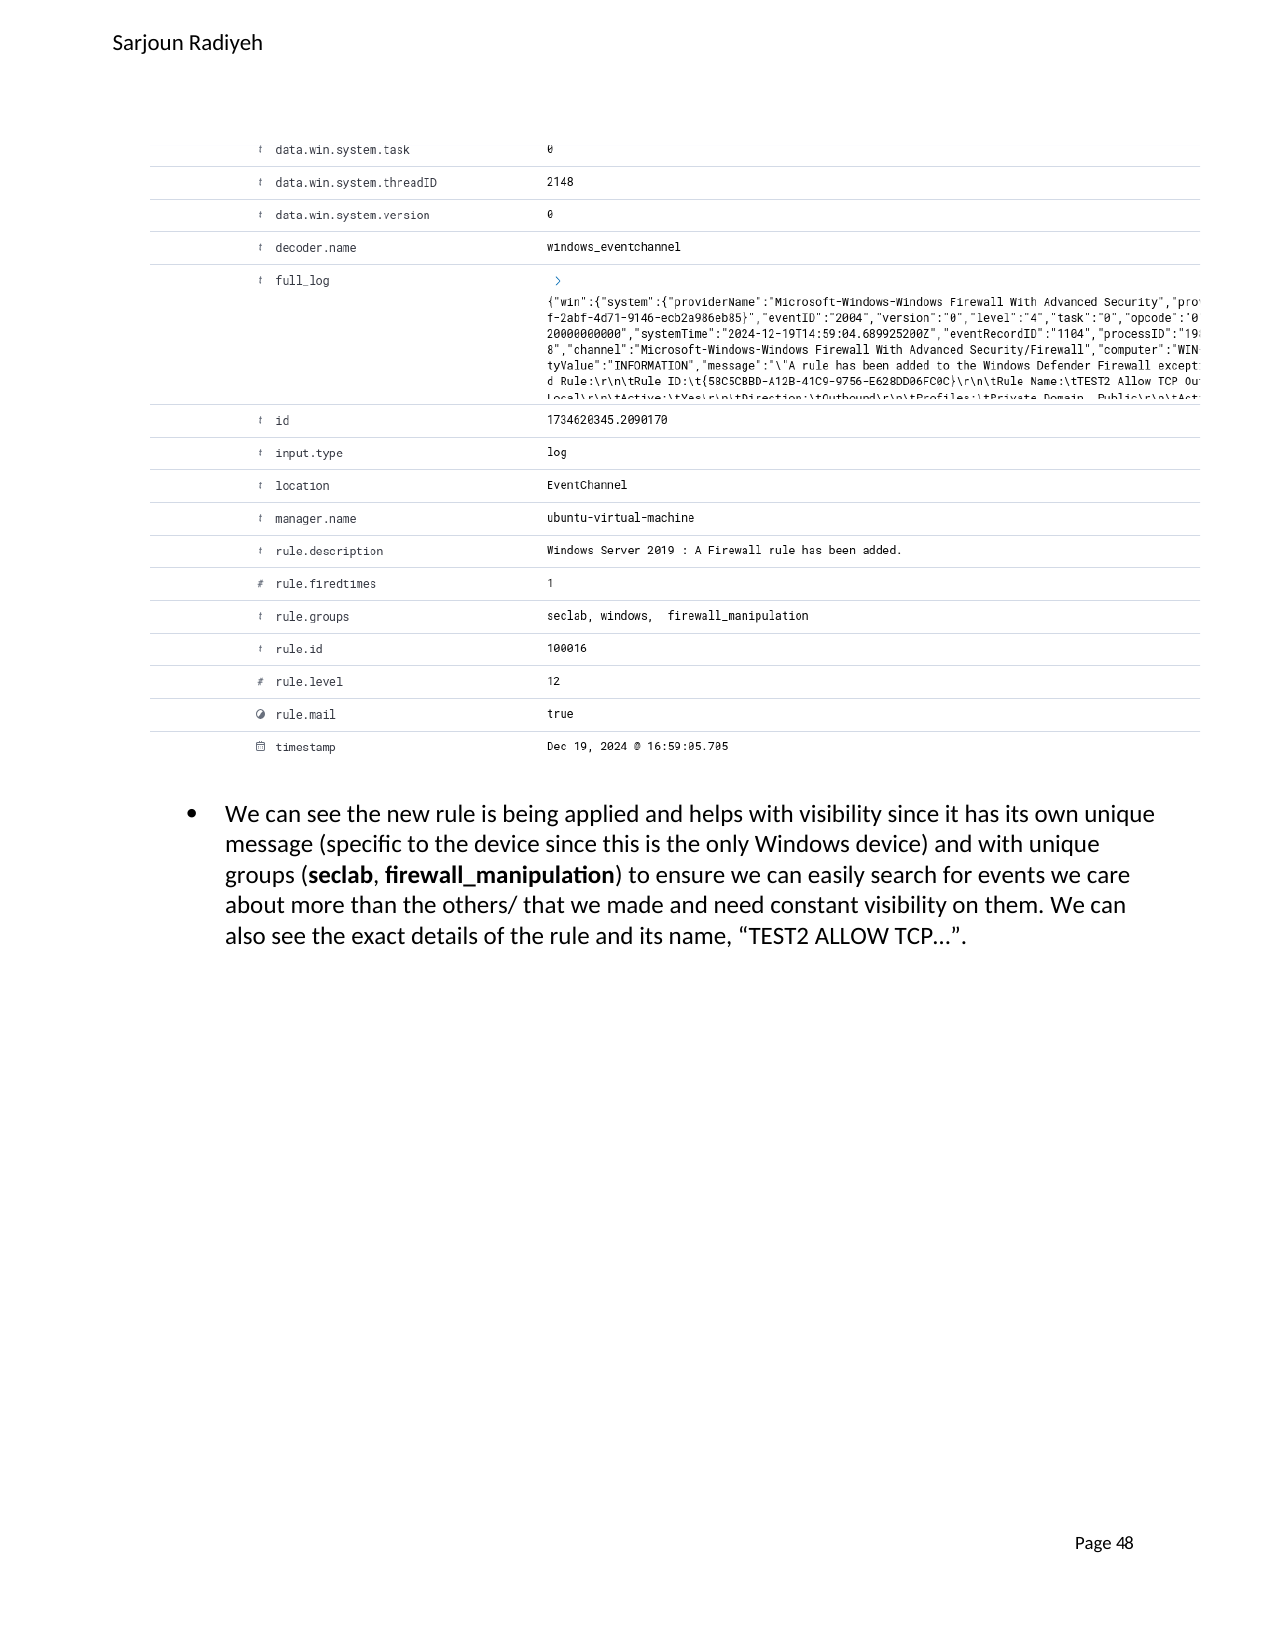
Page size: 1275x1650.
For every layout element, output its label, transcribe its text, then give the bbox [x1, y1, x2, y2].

list We can see the new rule is being applied and helps with visibility since it has its own unique message (specific to the device since this is the only Windows device) and with unique groups (seclab, firewall_manipulation) to ensure we can easily search for events we care about more than the others/ that we made and need constant visibility on them. We can also see the exact details of the rule and its name, “TEST2 ALLOW TCP…”. [187, 798, 1162, 950]
picture [150, 145, 1200, 777]
